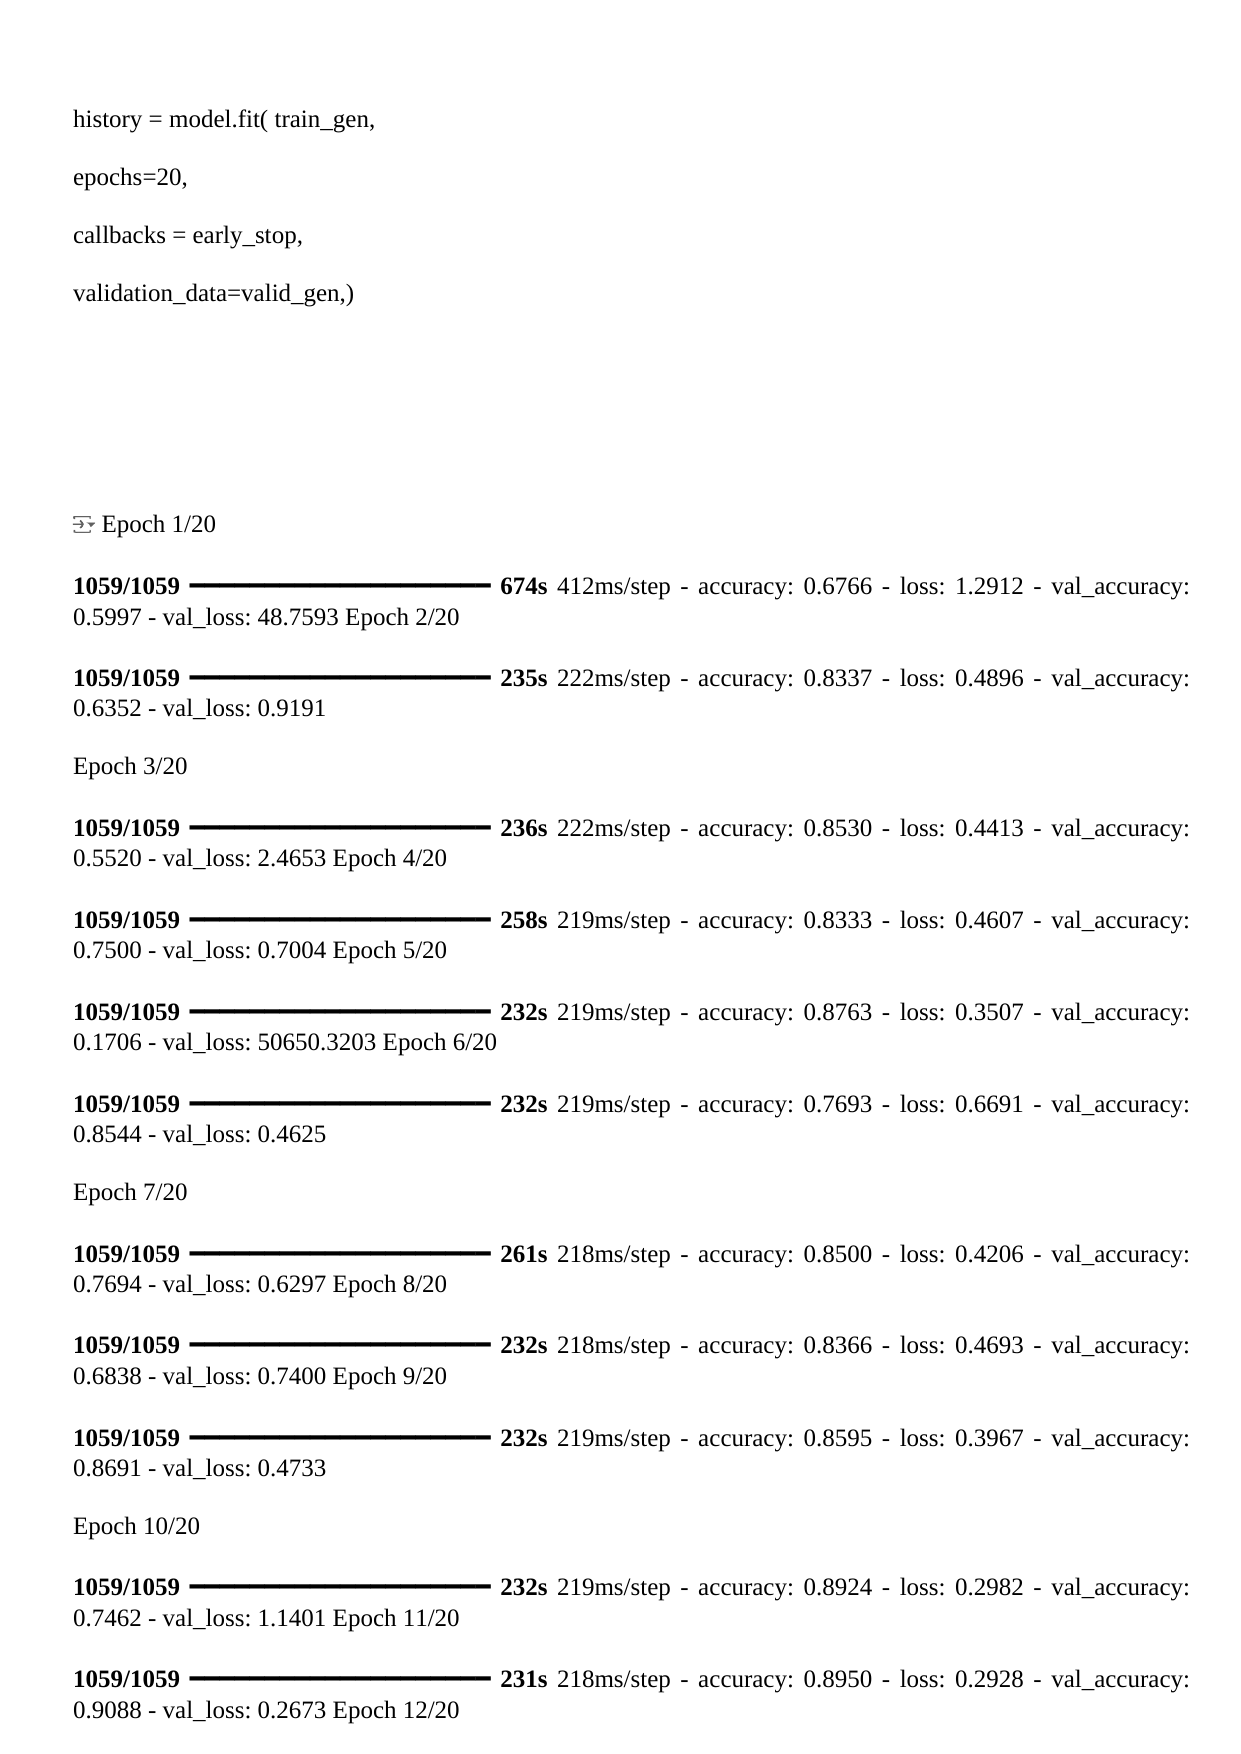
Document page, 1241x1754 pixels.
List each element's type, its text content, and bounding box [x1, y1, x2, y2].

text 1059/1059 ━━━━━━━━━━━━━━━━━━━━ 232s 218ms/step - accuracy: 0.8366 - loss: 0.4693 - val_accuracy: 0.6838 - val_loss: 0.7400 Epoch 9/20 [73, 1327, 1190, 1390]
text 1059/1059 ━━━━━━━━━━━━━━━━━━━━ 232s 219ms/step - accuracy: 0.8924 - loss: 0.2982 - val_accuracy: 0.7462 - val_loss: 1.1401 Epoch 11/20 [73, 1569, 1190, 1632]
text validation_data=valid_gen,) [73, 278, 1190, 307]
text 1059/1059 ━━━━━━━━━━━━━━━━━━━━ 232s 219ms/step - accuracy: 0.8595 - loss: 0.3967 - val_accuracy: 0.8691 - val_loss: 0.4733 [73, 1419, 1190, 1482]
text 1059/1059 ━━━━━━━━━━━━━━━━━━━━ 232s 219ms/step - accuracy: 0.8763 - loss: 0.3507 - val_accuracy: 0.1706 - val_loss: 50650.3203 Epoch 6/20 [73, 993, 1190, 1056]
text 1059/1059 ━━━━━━━━━━━━━━━━━━━━ 232s 219ms/step - accuracy: 0.7693 - loss: 0.6691 - val_accuracy: 0.8544 - val_loss: 0.4625 [73, 1085, 1190, 1148]
text 1059/1059 ━━━━━━━━━━━━━━━━━━━━ 235s 222ms/step - accuracy: 0.8337 - loss: 0.4896 - val_accuracy: 0.6352 - val_loss: 0.9191 [73, 659, 1190, 722]
text Epoch 7/20 [73, 1177, 1190, 1206]
text 1059/1059 ━━━━━━━━━━━━━━━━━━━━ 258s 219ms/step - accuracy: 0.8333 - loss: 0.4607 - val_accuracy: 0.7500 - val_loss: 0.7004 Epoch 5/20 [73, 901, 1190, 964]
text callbacks = early_stop, [73, 220, 1190, 249]
text 1059/1059 ━━━━━━━━━━━━━━━━━━━━ 261s 218ms/step - accuracy: 0.8500 - loss: 0.4206 - val_accuracy: 0.7694 - val_loss: 0.6297 Epoch 8/20 [73, 1235, 1190, 1298]
text epochs=20, [73, 162, 1190, 191]
picture [72, 516, 96, 533]
text Epoch 10/20 [73, 1511, 1190, 1540]
text history = model.fit( train_gen, [73, 104, 1190, 133]
text 1059/1059 ━━━━━━━━━━━━━━━━━━━━ 231s 218ms/step - accuracy: 0.8950 - loss: 0.2928 - val_accuracy: 0.9088 - val_loss: 0.2673 Epoch 12/20 [73, 1661, 1190, 1724]
text 1059/1059 ━━━━━━━━━━━━━━━━━━━━ 674s 412ms/step - accuracy: 0.6766 - loss: 1.2912 - val_accuracy: 0.5997 - val_loss: 48.7593 Epoch 2/20 [73, 567, 1190, 630]
text Epoch 1/20 [73, 509, 1190, 538]
text 1059/1059 ━━━━━━━━━━━━━━━━━━━━ 236s 222ms/step - accuracy: 0.8530 - loss: 0.4413 - val_accuracy: 0.5520 - val_loss: 2.4653 Epoch 4/20 [73, 809, 1190, 872]
text Epoch 3/20 [73, 751, 1190, 780]
